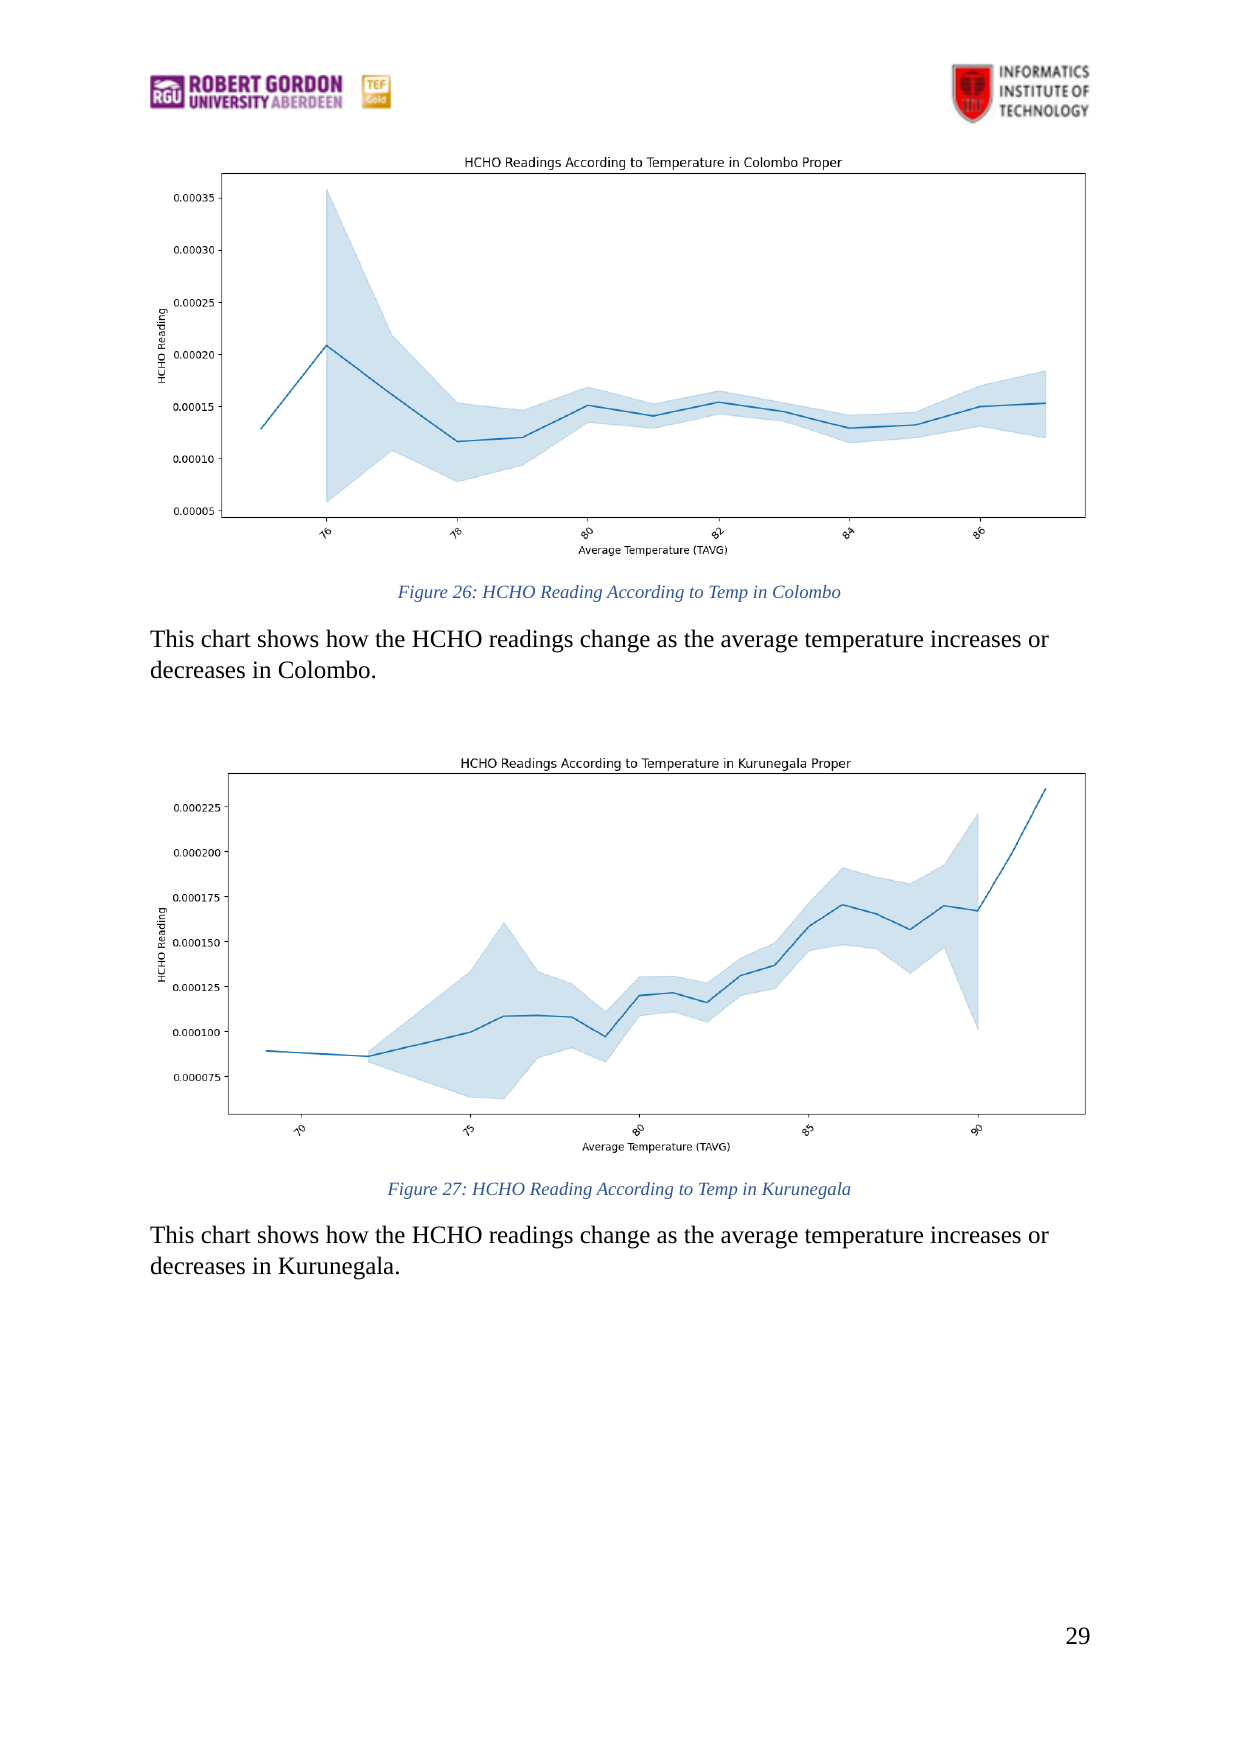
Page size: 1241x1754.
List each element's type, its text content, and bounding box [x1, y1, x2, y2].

text This chart shows how the HCHO readings change as the average temperature increases or decreases in Colombo. [150, 624, 1090, 683]
picture [150, 63, 1091, 128]
picture [150, 150, 1091, 563]
text This chart shows how the HCHO readings change as the average temperature increases or decreases in Kurunegala. [150, 1220, 1090, 1280]
text Figure 26: HCHO Reading According to Temp in Colombo [150, 581, 1090, 603]
text Figure 27: HCHO Reading According to Temp in Kurunegala [150, 1178, 1090, 1199]
picture [150, 750, 1091, 1159]
